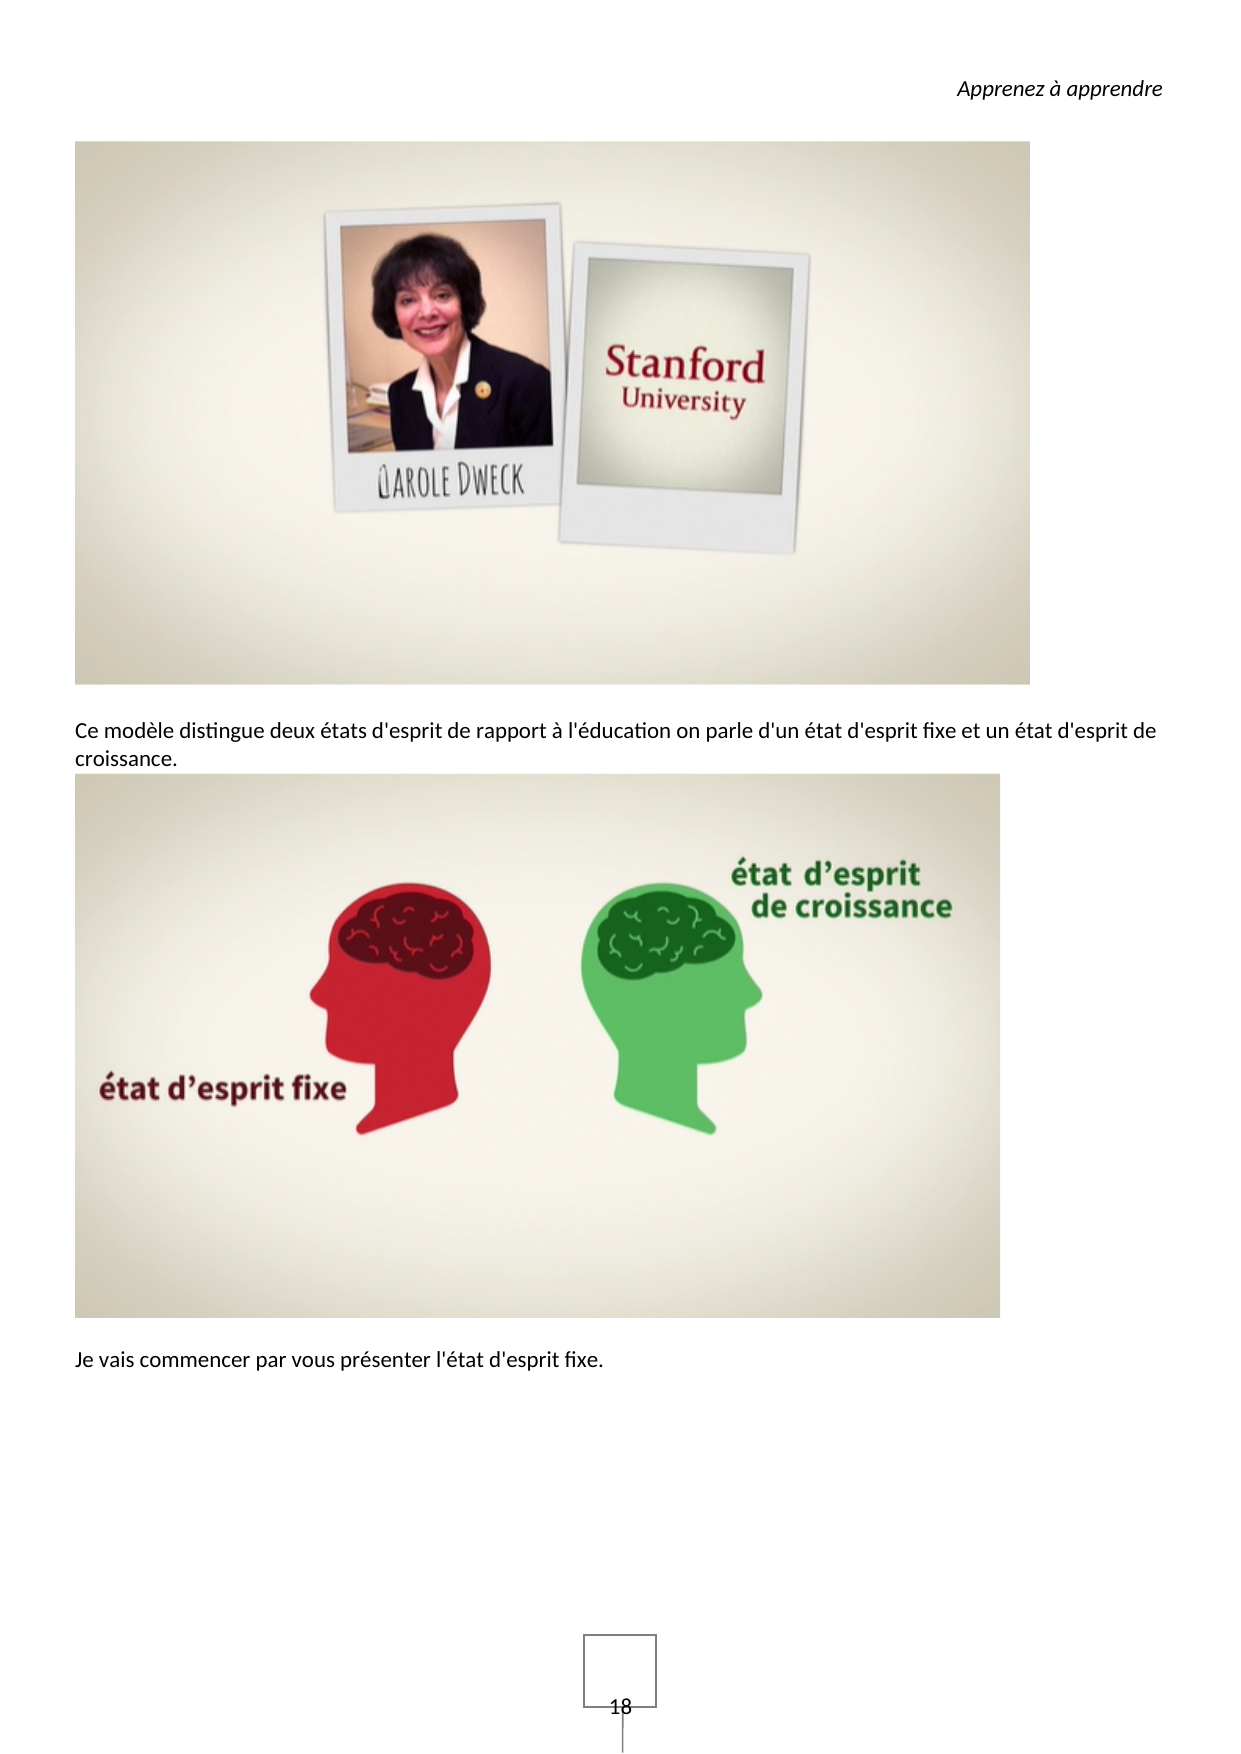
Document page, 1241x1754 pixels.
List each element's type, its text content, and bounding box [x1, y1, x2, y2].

text Je vais commencer par vous présenter l'état d'esprit fixe. [75, 1345, 1165, 1373]
picture [75, 129, 1030, 688]
picture [75, 771, 1001, 1318]
text Ce modèle distingue deux états d'esprit de rapport à l'éducation on parle d'un état d'esprit fixe et un état d'esprit de croissance. [75, 716, 1165, 772]
